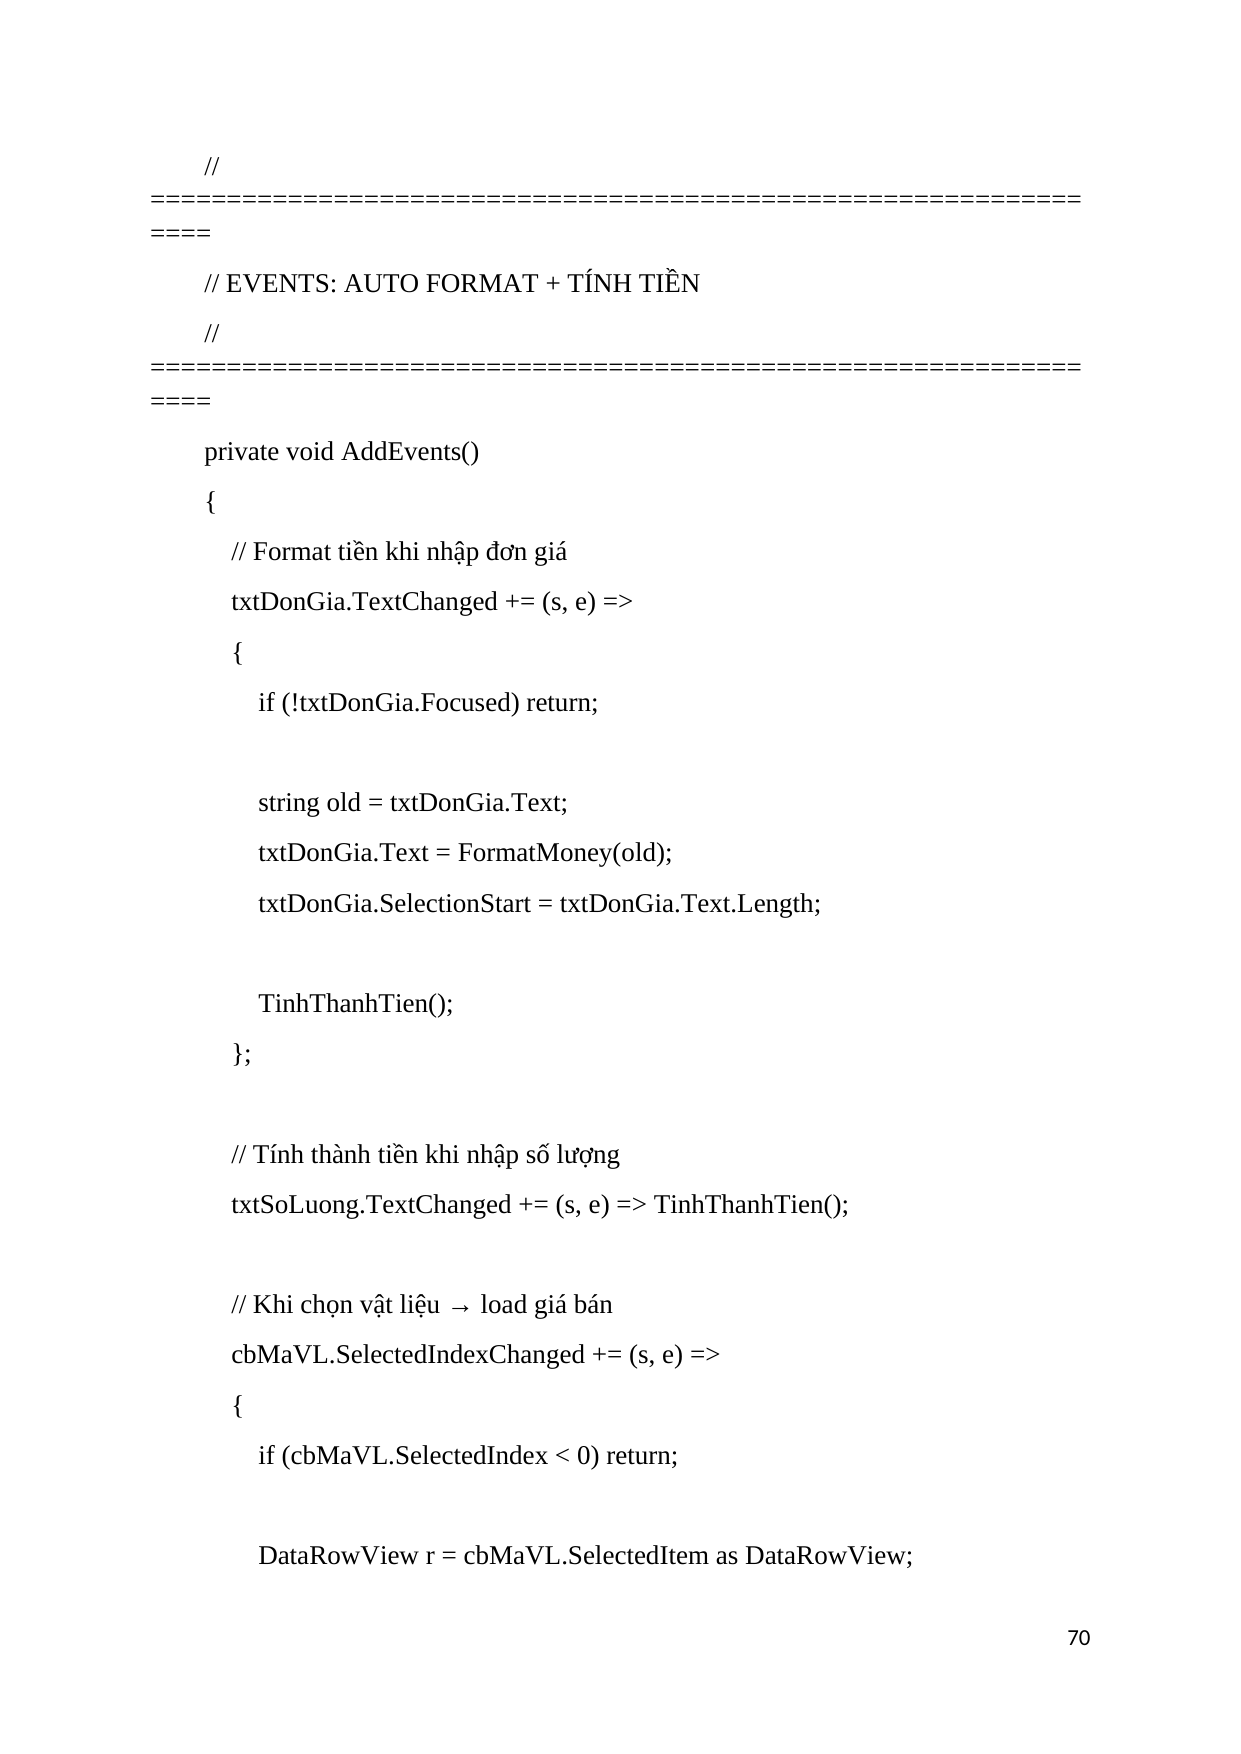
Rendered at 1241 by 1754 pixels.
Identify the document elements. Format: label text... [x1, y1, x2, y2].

text }; [150, 1037, 1090, 1068]
text if (!txtDonGia.Focused) return; [150, 686, 1090, 717]
text { [150, 1389, 1090, 1420]
text txtSoLuong.TextChanged += (s, e) => TinhThanhTien(); [150, 1188, 1090, 1219]
text if (cbMaVL.SelectedIndex < 0) return; [150, 1439, 1090, 1470]
text DataRowView r = cbMaVL.SelectedItem as DataRowView; [150, 1539, 1090, 1571]
text // Khi chọn vật liệu → load giá bán [150, 1288, 1090, 1319]
text TinhThanhTien(); [150, 987, 1090, 1018]
text cbMaVL.SelectedIndexChanged += (s, e) => [150, 1338, 1090, 1370]
text // Format tiền khi nhập đơn giá [150, 535, 1090, 566]
text // EVENTS: AUTO FORMAT + TÍNH TIỀN [150, 267, 1090, 298]
text txtDonGia.TextChanged += (s, e) => [150, 585, 1090, 617]
text // ================================================================= [150, 317, 1090, 416]
text txtDonGia.Text = FormatMoney(old); [150, 836, 1090, 868]
text private void AddEvents() [150, 435, 1090, 466]
text string old = txtDonGia.Text; [150, 786, 1090, 817]
text // Tính thành tiền khi nhập số lượng [150, 1138, 1090, 1169]
text txtDonGia.SelectionStart = txtDonGia.Text.Length; [150, 887, 1090, 918]
text { [150, 636, 1090, 667]
text // ================================================================= [150, 150, 1090, 248]
text { [150, 485, 1090, 516]
